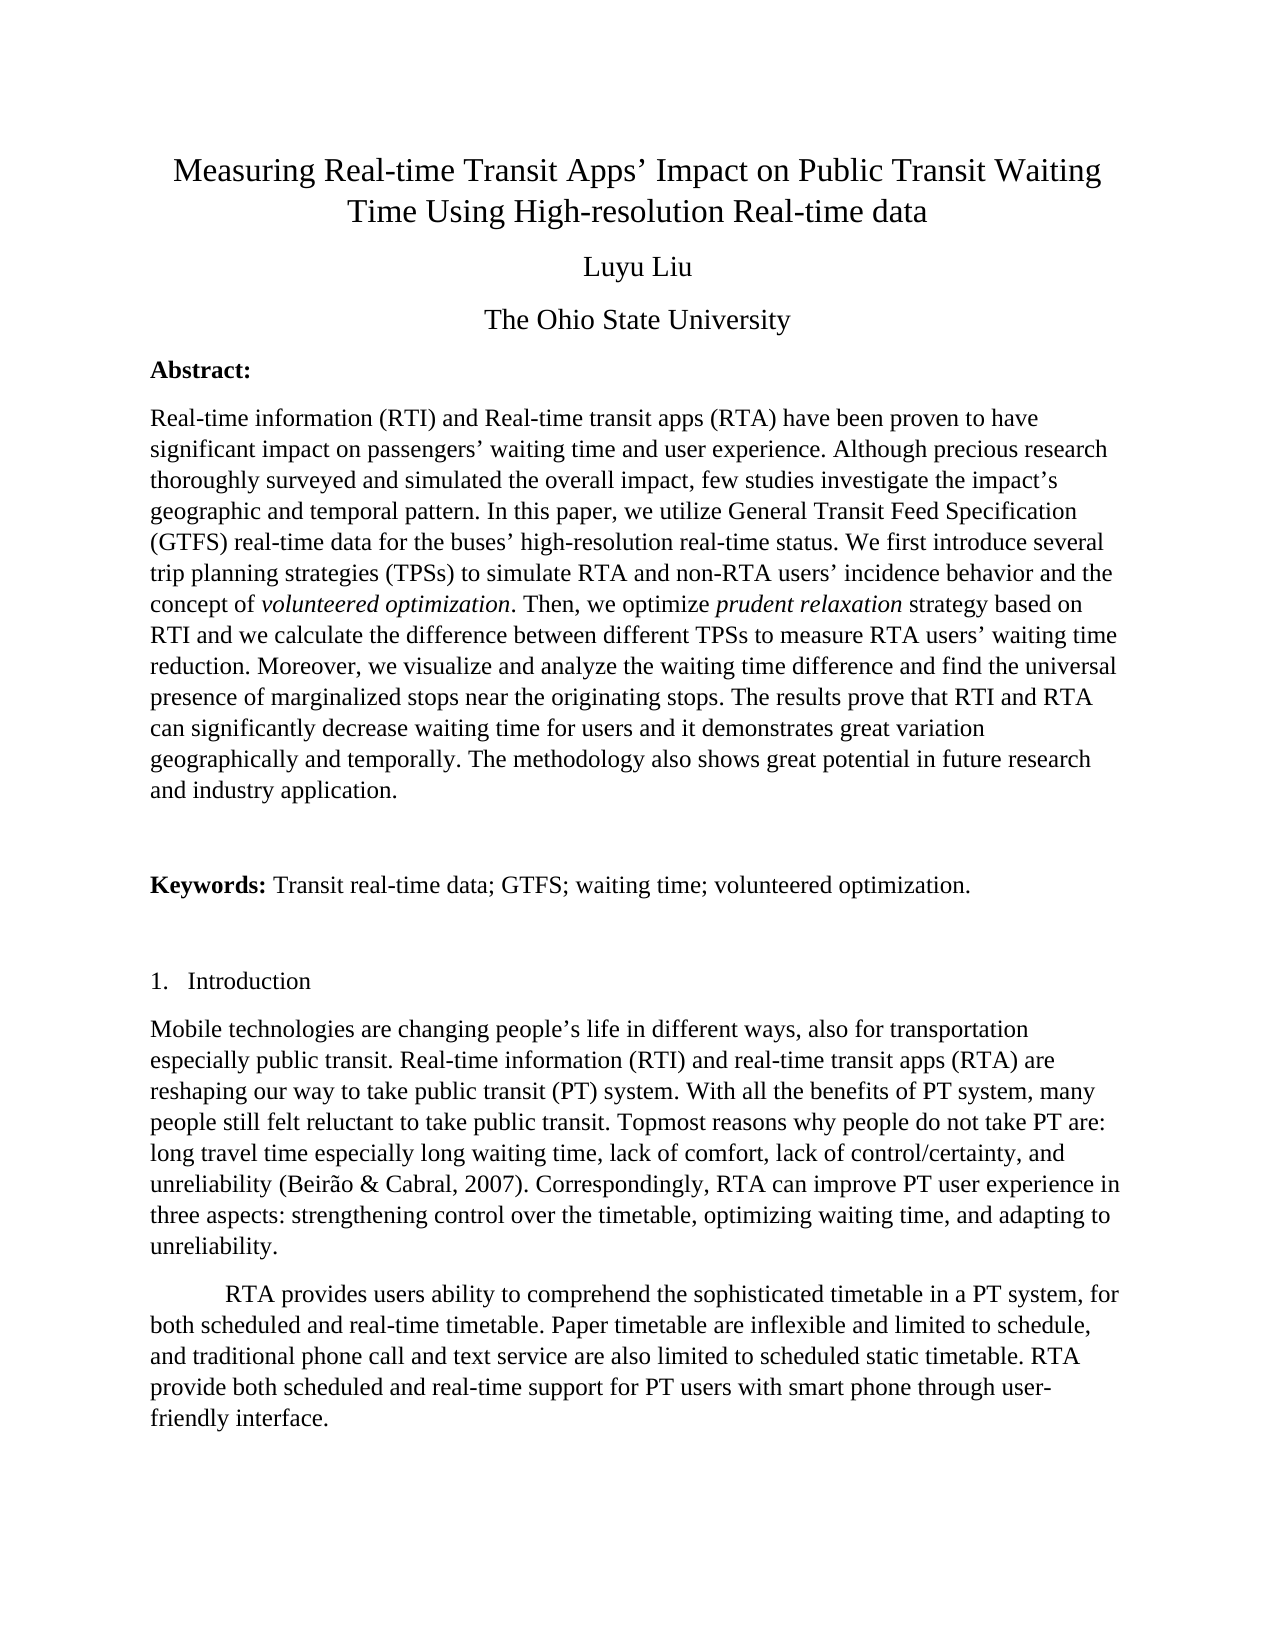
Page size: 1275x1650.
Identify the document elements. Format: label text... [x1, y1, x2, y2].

text Mobile technologies are changing people’s life in different ways, also for transportation especially public transit. Real-time information (RTI) and real-time transit apps (RTA) are reshaping our way to take public transit (PT) system. With all the benefits of PT system, many people still felt reluctant to take public transit. Topmost reasons why people do not take PT are: long travel time especially long waiting time, lack of comfort, lack of control/certainty, and unreliability (Beirão & Cabral, 2007). Correspondingly, RTA can improve PT user experience in three aspects: strengthening control over the timetable, optimizing waiting time, and adapting to unreliability. [150, 1014, 1125, 1260]
text Measuring Real-time Transit Apps’ Impact on Public Transit Waiting Time Using High-resolution Real-time data [150, 150, 1125, 230]
text The Ohio State University [150, 302, 1125, 336]
text Abstract: [150, 355, 1125, 384]
list Introduction [150, 966, 1125, 995]
text RTA provides users ability to comprehend the sophisticated timetable in a PT system, for both scheduled and real-time timetable. Paper timetable are inflexible and limited to schedule, and traditional phone call and text service are also limited to scheduled static timetable. RTA provide both scheduled and real-time support for PT users with smart phone through user-friendly interface. [150, 1279, 1125, 1432]
text Keywords: Transit real-time data; GTFS; waiting time; volunteered optimization. [150, 871, 1125, 899]
text Real-time information (RTI) and Real-time transit apps (RTA) have been proven to have significant impact on passengers’ waiting time and user experience. Although precious research thoroughly surveyed and simulated the overall impact, few studies investigate the impact’s geographic and temporal pattern. In this paper, we utilize General Transit Feed Specification (GTFS) real-time data for the buses’ high-resolution real-time status. We first introduce several trip planning strategies (TPSs) to simulate RTA and non-RTA users’ incidence behavior and the concept of volunteered optimization. Then, we optimize prudent relaxation strategy based on RTI and we calculate the difference between different TPSs to measure RTA users’ waiting time reduction. Moreover, we visualize and analyze the waiting time difference and find the universal presence of marginalized stops near the originating stops. The results prove that RTI and RTA can significantly decrease waiting time for users and it demonstrates great variation geographically and temporally. The methodology also shows great potential in future research and industry application. [150, 403, 1125, 804]
text Luyu Liu [150, 249, 1125, 283]
